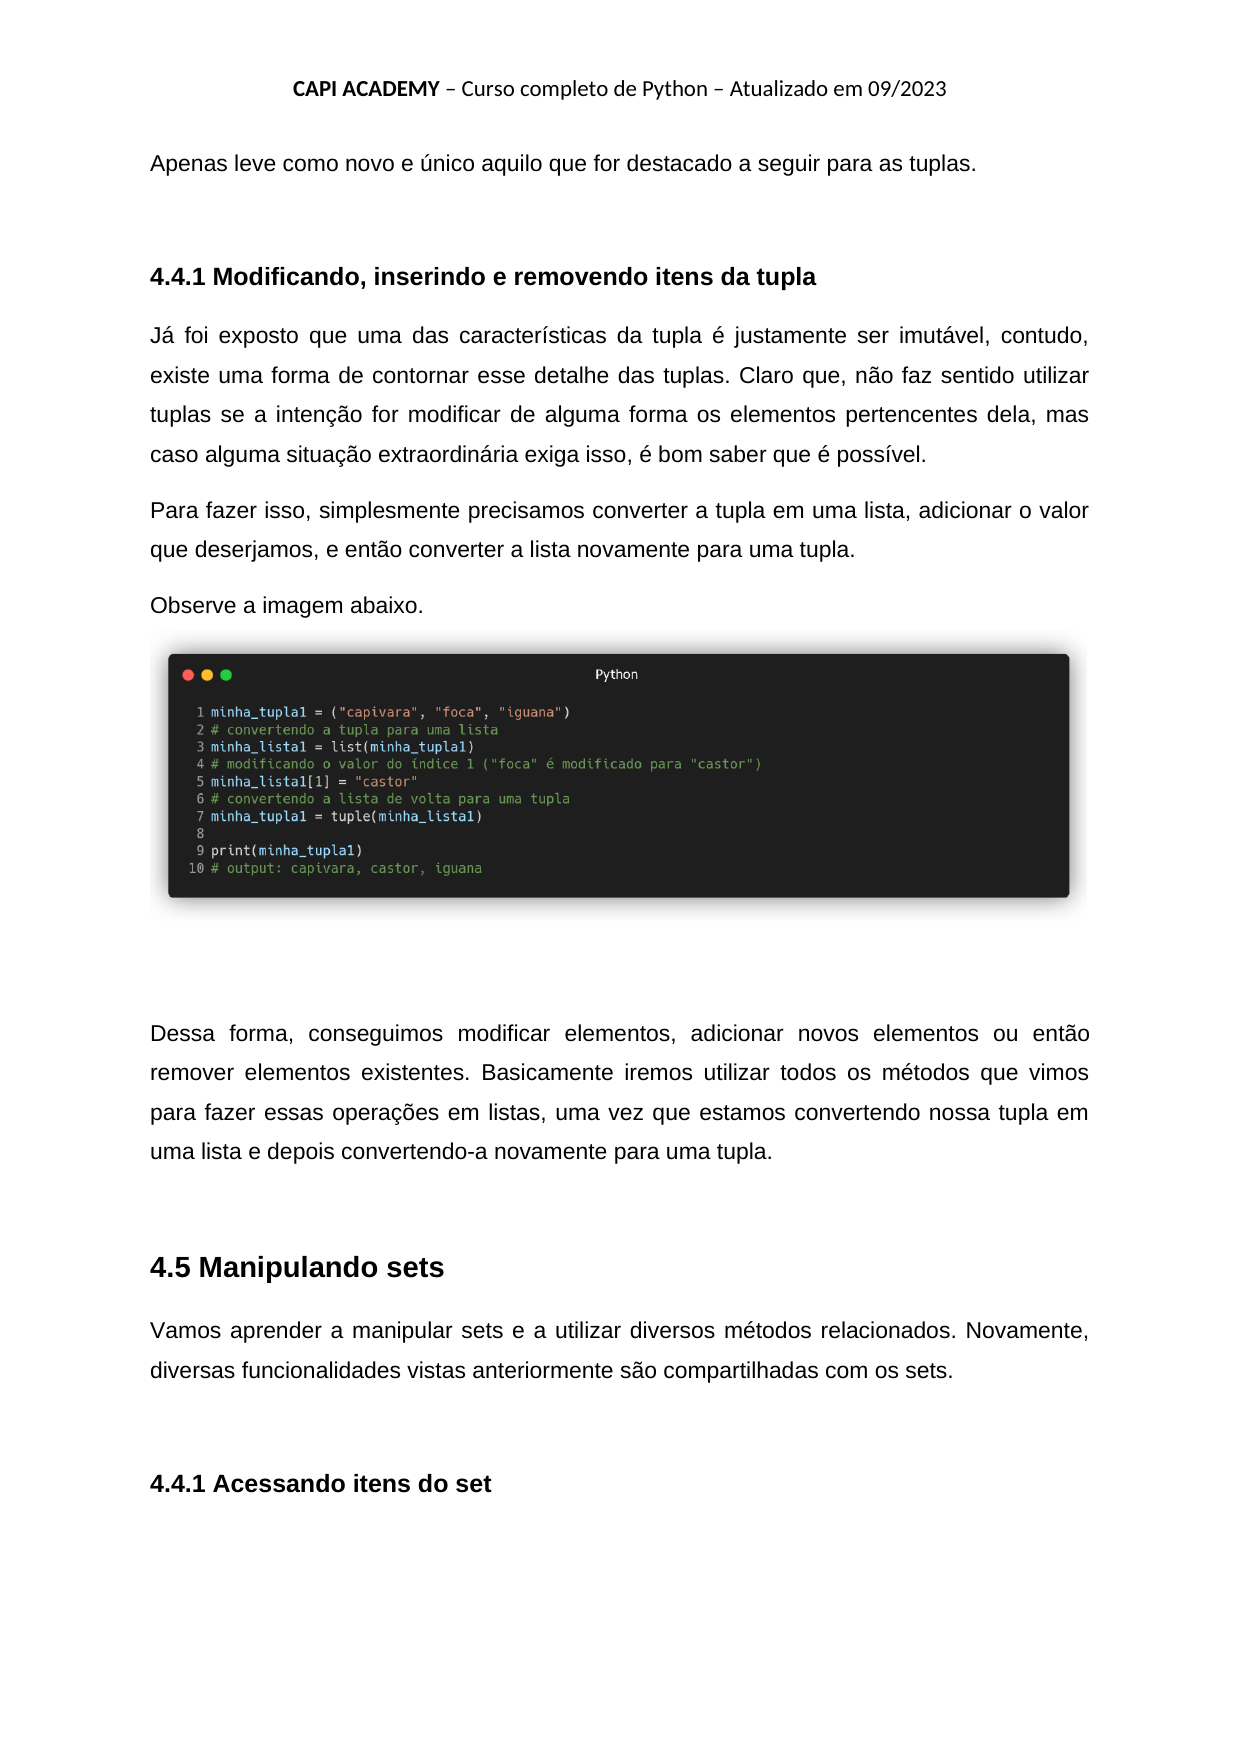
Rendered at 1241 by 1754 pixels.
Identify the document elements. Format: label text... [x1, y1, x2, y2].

text Já foi exposto que uma das características da tupla é justamente ser imutável, contudo, existe uma forma de contornar esse detalhe das tuplas. Claro que, não faz sentido utilizar tuplas se a intenção for modificar de alguma forma os elementos pertencentes dela, mas caso alguma situação extraordinária exiga isso, é bom saber que é possível. [150, 322, 1090, 467]
text Dessa forma, conseguimos modificar elementos, adicionar novos elementos ou então remover elementos existentes. Basicamente iremos utilizar todos os métodos que vimos para fazer essas operações em listas, uma vez que estamos convertendo nossa tupla em uma lista e depois convertendo-a novamente para uma tupla. [150, 1019, 1090, 1164]
text 4.4.1 Modificando, inserindo e removendo itens da tupla [150, 262, 1090, 291]
picture [150, 630, 1087, 921]
text Observe a imagem abaixo. [150, 592, 1090, 619]
text Vamos aprender a manipular sets e a utilizar diversos métodos relacionados. Novamente, diversas funcionalidades vistas anteriormente são compartilhadas com os sets. [150, 1317, 1090, 1383]
text 4.5 Manipulando sets [150, 1250, 1090, 1284]
text 4.4.1 Acessando itens do set [150, 1469, 1090, 1498]
text Apenas leve como novo e único aquilo que for destacado a seguir para as tuplas. [150, 150, 1090, 176]
text Para fazer isso, simplesmente precisamos converter a tupla em uma lista, adicionar o valor que deserjamos, e então converter a lista novamente para uma tupla. [150, 497, 1090, 562]
